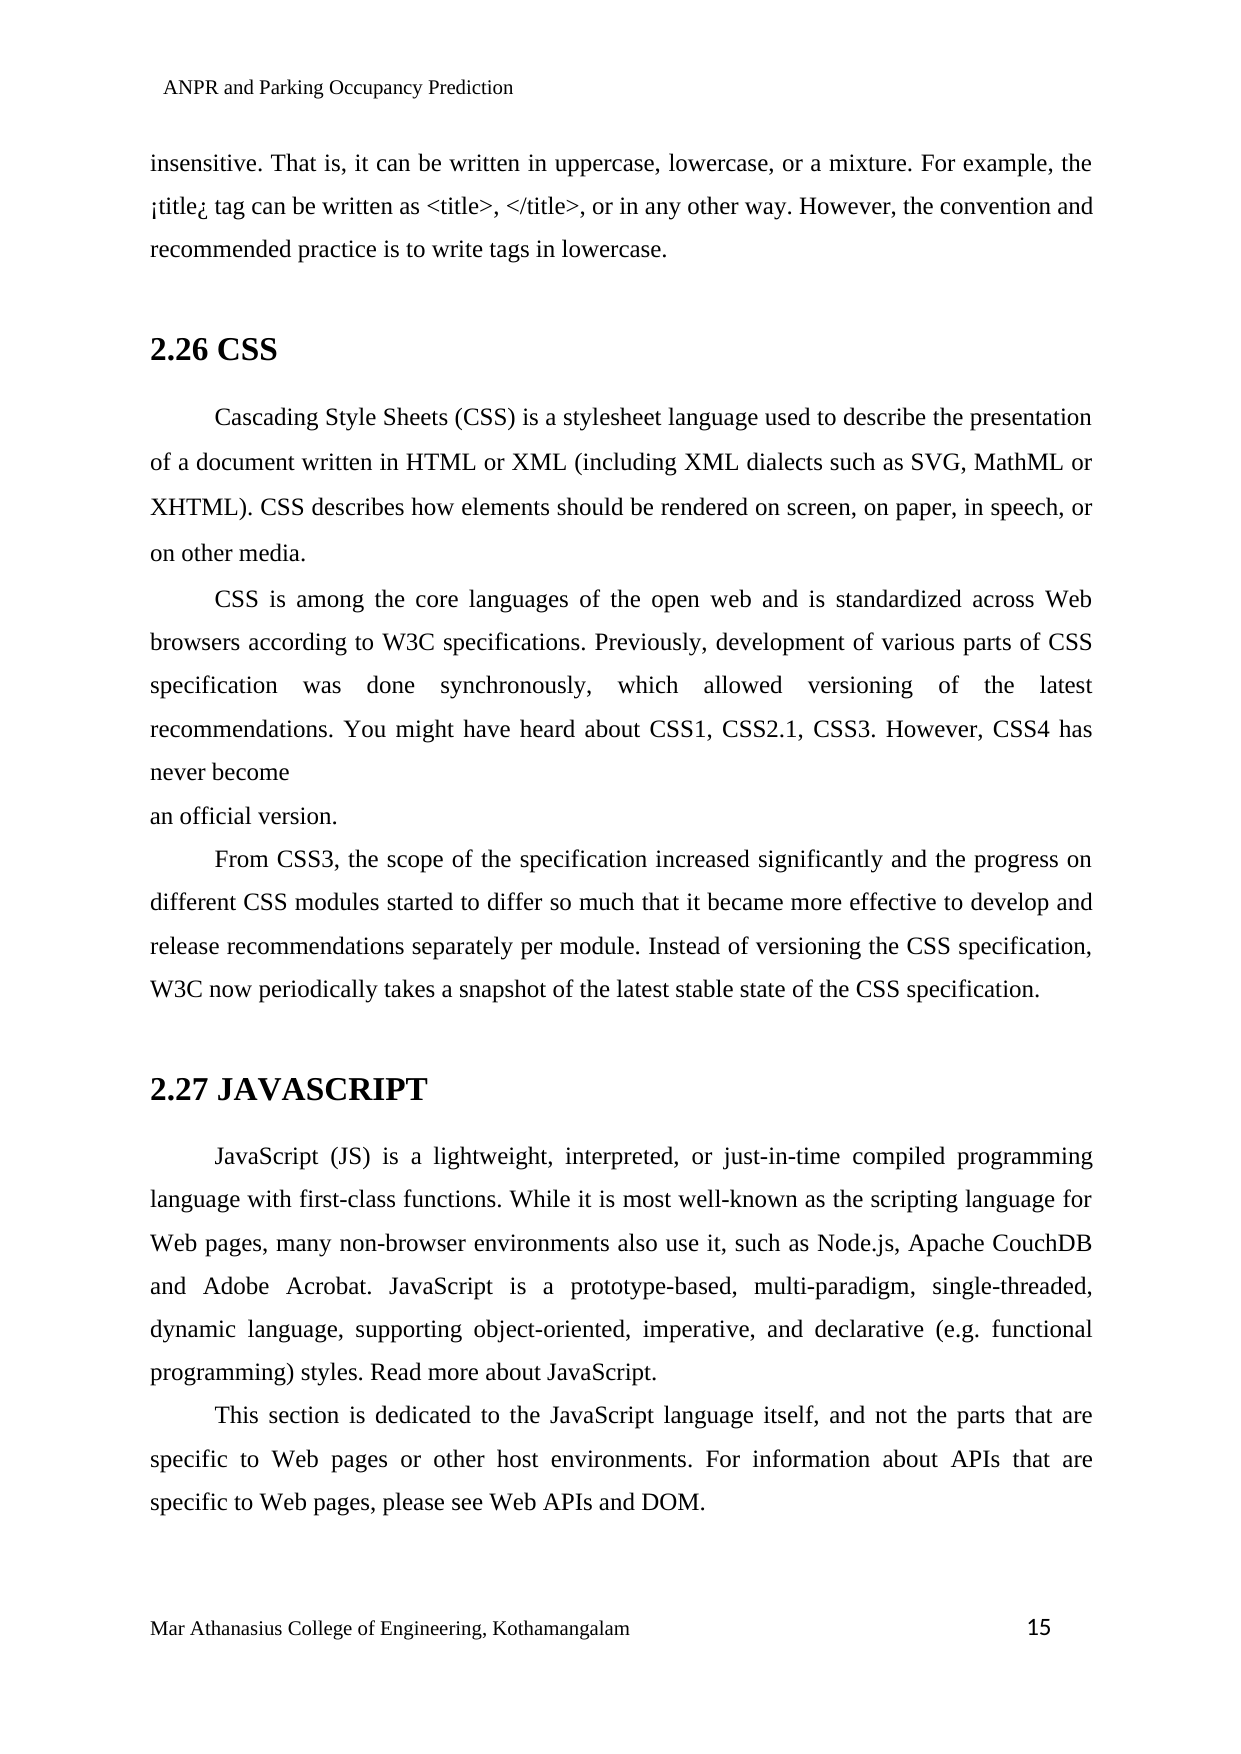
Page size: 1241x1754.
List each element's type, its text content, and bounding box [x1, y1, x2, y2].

subtitle 2.27 JAVASCRIPT [150, 1069, 1094, 1107]
text JavaScript (JS) is a lightweight, interpreted, or just-in-time compiled programming language with first-class functions. While it is most well-known as the scripting language for Web pages, many non-browser environments also use it, such as Node.js, Apache CouchDB and Adobe Acrobat. JavaScript is a prototype-based, multi-paradigm, single-threaded, dynamic language, supporting object-oriented, imperative, and declarative (e.g. functional programming) styles. Read more about JavaScript. [150, 1141, 1094, 1386]
text From CSS3, the scope of the specification increased significantly and the progress on different CSS modules started to differ so much that it became more effective to develop and release recommendations separately per module. Instead of versioning the CSS specification, W3C now periodically takes a snapshot of the latest stable state of the CSS specification. [150, 844, 1094, 1003]
subtitle 2.26 CSS [150, 329, 1094, 367]
text This section is dedicated to the JavaScript language itself, and not the parts that are specific to Web pages or other host environments. For information about APIs that are specific to Web pages, please see Web APIs and DOM. [150, 1401, 1094, 1516]
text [150, 148, 1094, 263]
text an official version. [149, 801, 1094, 829]
text CSS is among the core languages of the open web and is standardized across Web browsers according to W3C specifications. Previously, development of various parts of CSS specification was done synchronously, which allowed versioning of the latest recommendations. You might have heard about CSS1, CSS2.1, CSS3. However, CSS4 has never become [150, 584, 1094, 786]
text Cascading Style Sheets (CSS) is a stylesheet language used to describe the presentation of a document written in HTML or XML (including XML dialects such as SVG, MathML or XHTML). CSS describes how elements should be rendered on screen, on paper, in speech, or on other media. [150, 402, 1094, 567]
